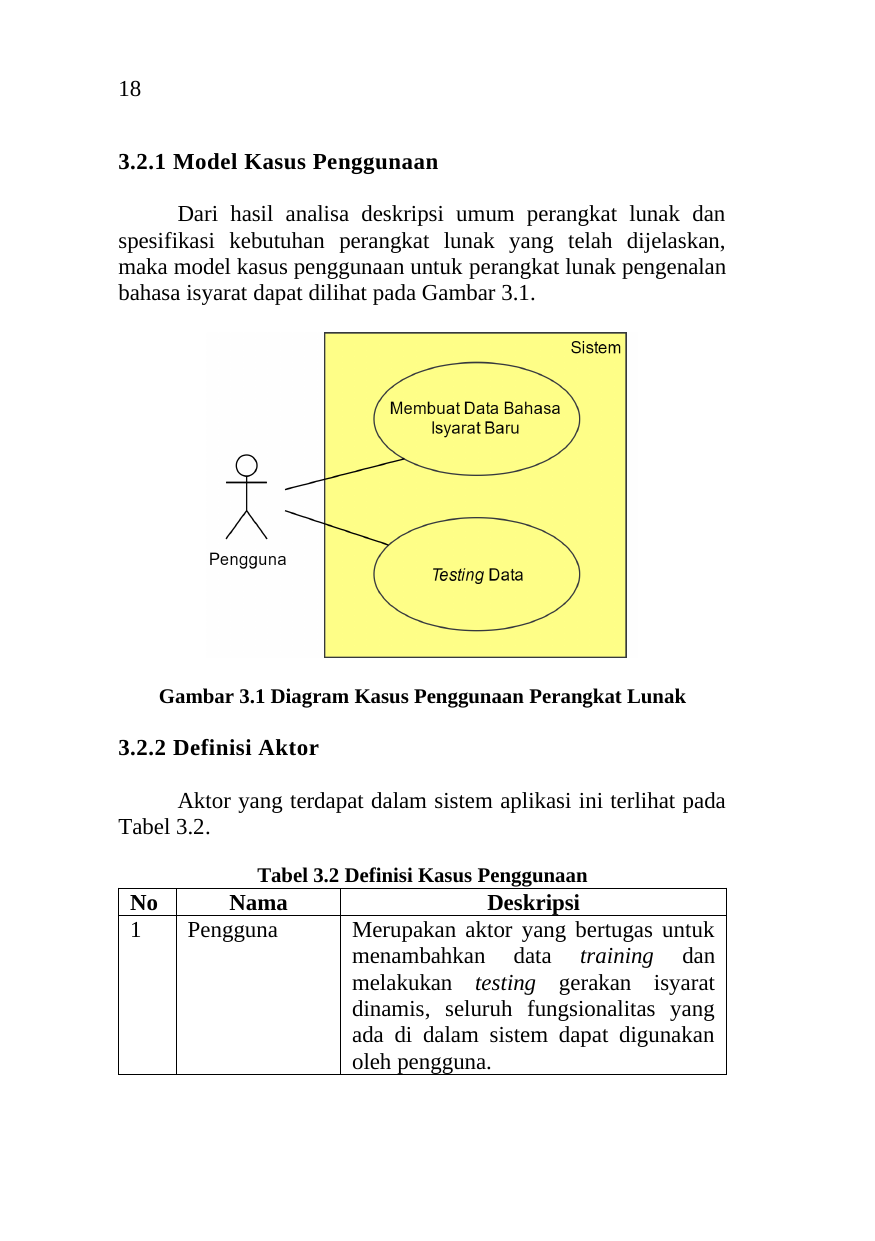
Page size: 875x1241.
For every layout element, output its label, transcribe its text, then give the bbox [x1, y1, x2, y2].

text Aktor yang terdapat dalam sistem aplikasi ini terlihat pada Tabel 3.2. [118, 787, 726, 839]
text Dari hasil analisa deskripsi umum perangkat lunak dan spesifikasi kebutuhan perangkat lunak yang telah dijelaskan, maka model kasus penggunaan untuk perangkat lunak pengenalan bahasa isyarat dapat dilihat pada Gambar 3.1. [118, 200, 726, 306]
table_header Nama [177, 889, 340, 915]
table_header Deskripsi [341, 889, 726, 915]
table_cell Pengguna [177, 916, 340, 1074]
table_cell 1 [119, 916, 176, 1074]
list Tabel 3.2 Definisi Kasus Penggunaan [118, 863, 726, 887]
subtitle 3.2.1 Model Kasus Penggunaan [118, 148, 726, 174]
table_header No [119, 889, 176, 915]
list Gambar 3.1 Diagram Kasus Penggunaan Perangkat Lunak [118, 683, 726, 708]
table_cell Merupakan aktor yang bertugas untuk menambahkan data training dan melakukan testing gerakan isyarat dinamis, seluruh fungsionalitas yang ada di dalam sistem dapat digunakan oleh pengguna. [341, 916, 726, 1074]
subtitle 3.2.2 Definisi Aktor [118, 734, 726, 760]
picture [206, 332, 639, 658]
